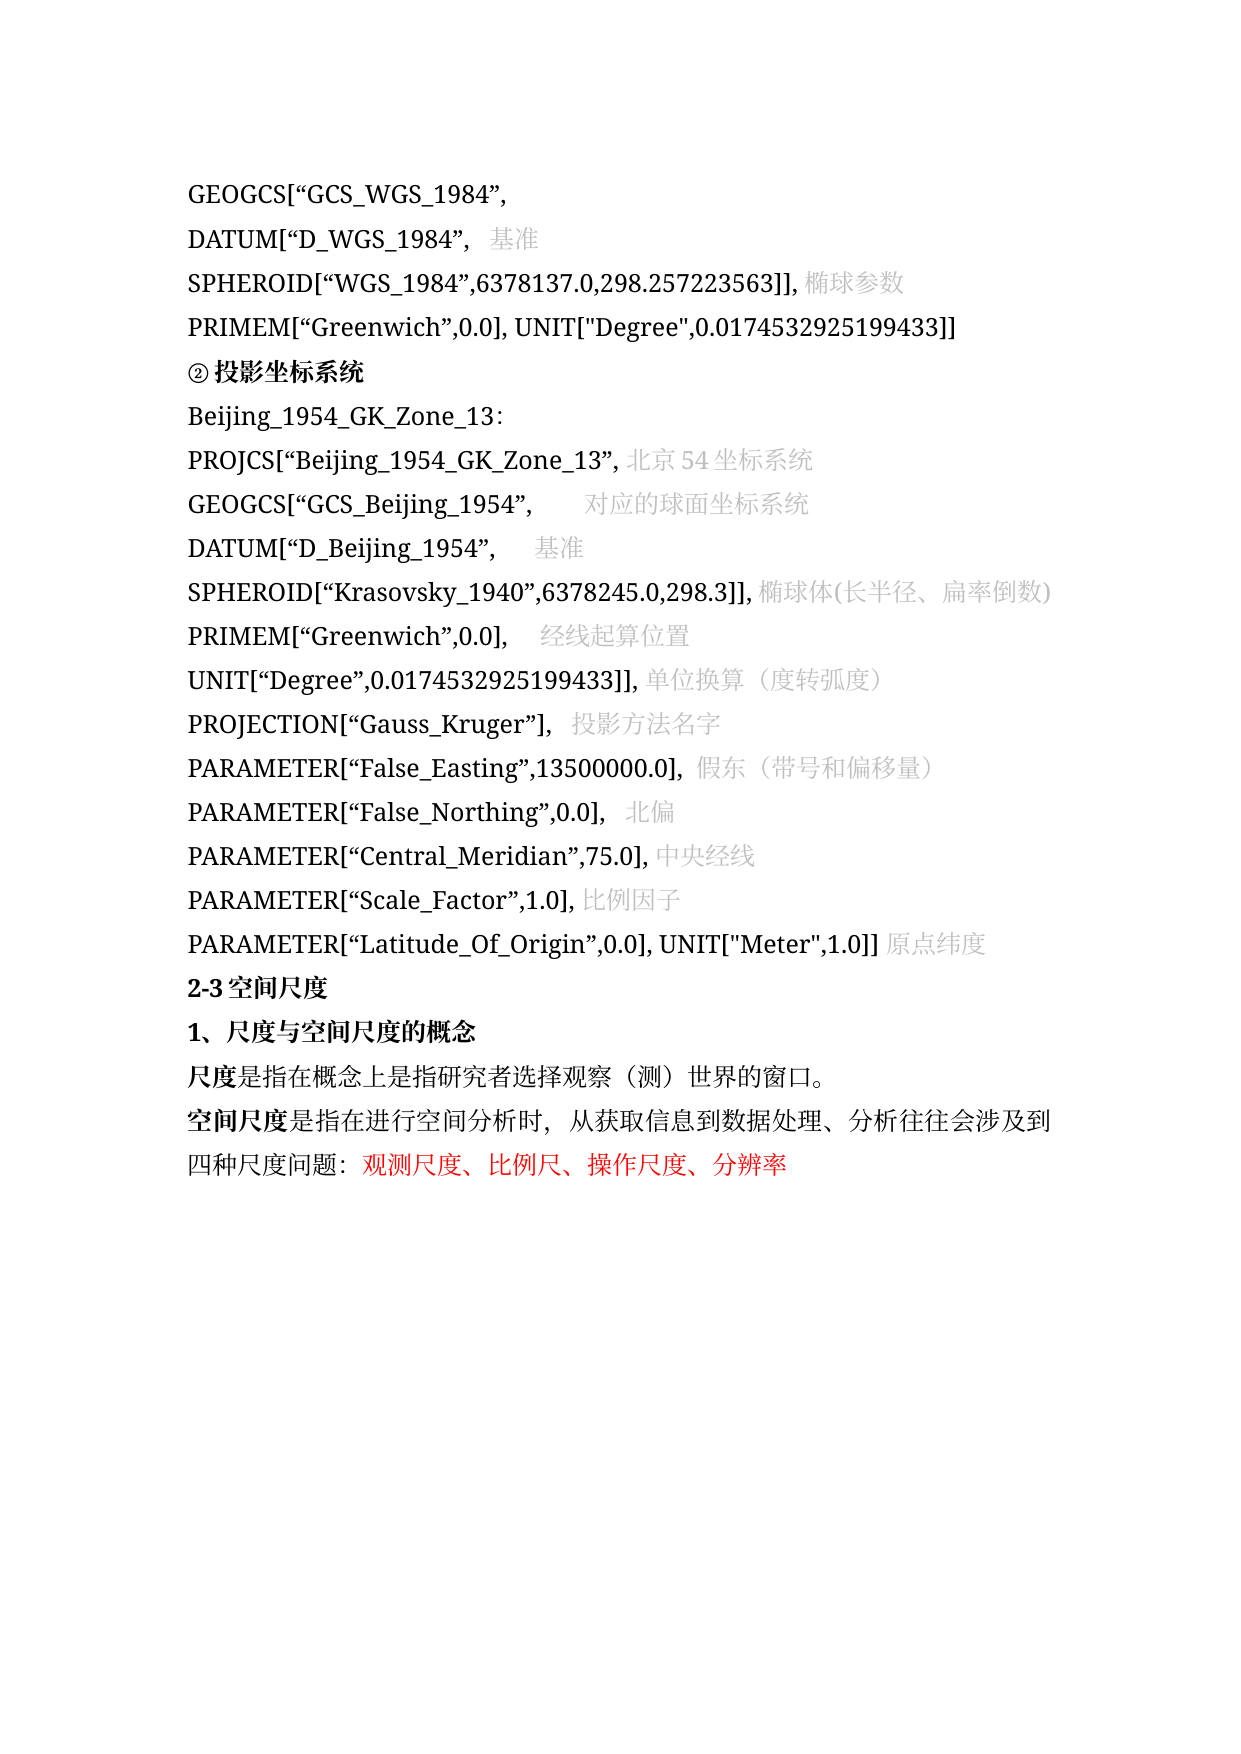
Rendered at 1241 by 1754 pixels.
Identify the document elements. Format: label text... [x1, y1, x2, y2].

text 2-3空间尺度 [187, 965, 1053, 1009]
text Beijing_1954_GK_Zone_13： [187, 392, 1053, 436]
text ②投影坐标系统 [187, 348, 1053, 392]
text 尺度是指在概念上是指研究者选择观察（测）世界的窗口。 [187, 1053, 1053, 1097]
text PRIMEM[“Greenwich”,0.0], UNIT["Degree",0.0174532925199433]] [187, 304, 1053, 348]
text PARAMETER[“Latitude_Of_Origin”,0.0], UNIT["Meter",1.0]] 原点纬度 [187, 921, 1053, 965]
text SPHEROID[“Krasovsky_1940”,6378245.0,298.3]], 椭球体(长半径、扁率倒数) [187, 568, 1053, 613]
text PRIMEM[“Greenwich”,0.0], 经线起算位置 [187, 613, 1053, 657]
text PARAMETER[“Central_Meridian”,75.0], 中央经线 [187, 833, 1053, 877]
text PROJECTION[“Gauss_Kruger”], 投影方法名字 [187, 701, 1053, 745]
text SPHEROID[“WGS_1984”,6378137.0,298.257223563]], 椭球参数 [187, 260, 1053, 304]
text PARAMETER[“False_Northing”,0.0], 北偏 [187, 789, 1053, 833]
text PARAMETER[“False_Easting”,13500000.0], 假东（带号和偏移量） [187, 745, 1053, 789]
text 1、尺度与空间尺度的概念 [187, 1009, 1053, 1053]
text DATUM[“D_Beijing_1954”, 基准 [187, 524, 1053, 568]
text PARAMETER[“Scale_Factor”,1.0], 比例因子 [187, 877, 1053, 921]
text DATUM[“D_WGS_1984”, 基准 [187, 216, 1053, 260]
text UNIT[“Degree”,0.0174532925199433]], 单位换算（度转弧度） [187, 657, 1053, 701]
text PROJCS[“Beijing_1954_GK_Zone_13”, 北京54坐标系统 [187, 436, 1053, 480]
text GEOGCS[“GCS_Beijing_1954”, 对应的球面坐标系统 [187, 480, 1053, 524]
text GEOGCS[“GCS_WGS_1984”, [187, 172, 1053, 216]
text 空间尺度是指在进行空间分析时，从获取信息到数据处理、分析往往会涉及到四种尺度问题：观测尺度、比例尺、操作尺度、分辨率 [187, 1097, 1053, 1185]
